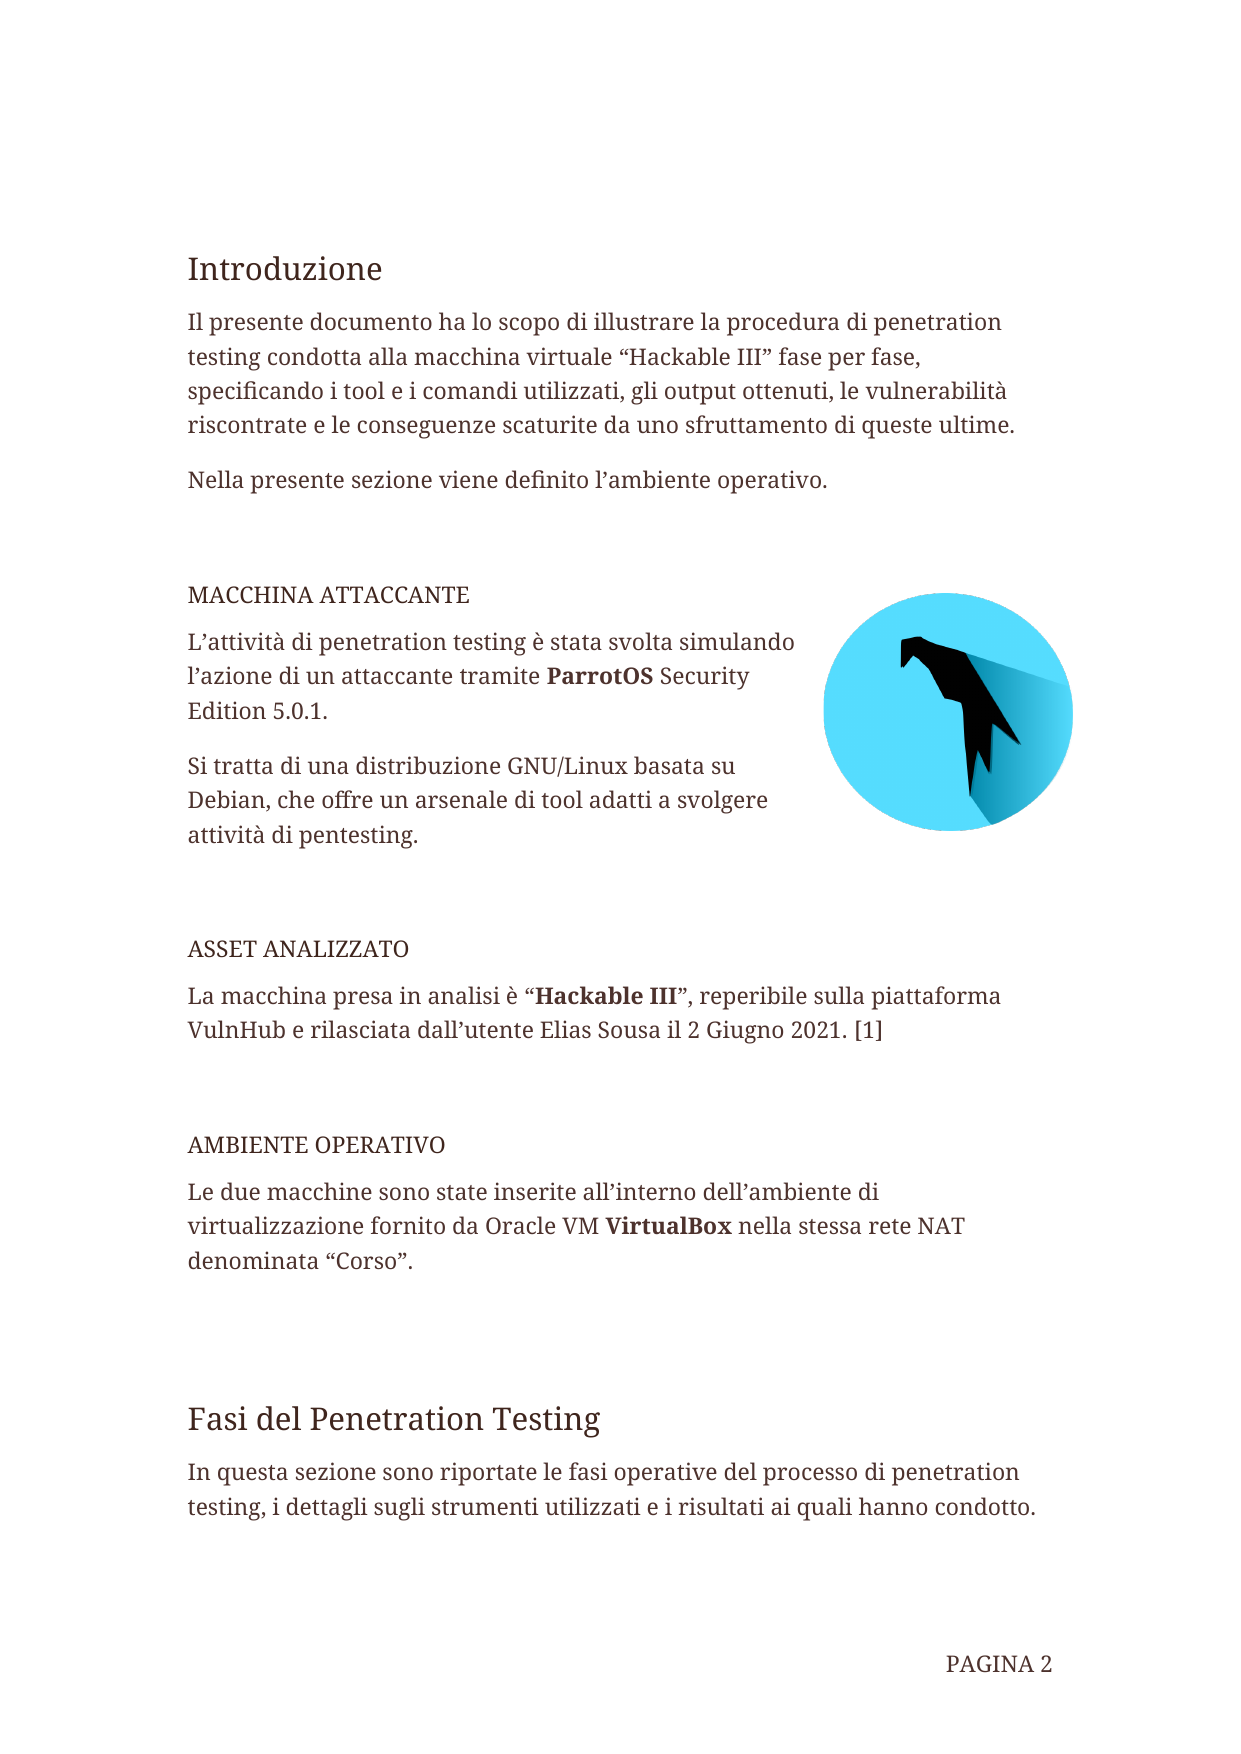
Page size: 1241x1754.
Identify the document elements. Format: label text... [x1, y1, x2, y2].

subtitle Macchina attaccante [187, 579, 1053, 610]
text La macchina presa in analisi è “Hackable III”, reperibile sulla piattaforma VulnHub e rilasciata dall’utente Elias Sousa il 2 Giugno 2021. [187, 980, 1053, 1046]
subtitle Introduzione [187, 247, 1053, 289]
subtitle Ambiente operativo [187, 1129, 1053, 1160]
picture [823, 593, 1074, 831]
text Il presente documento ha lo scopo di illustrare la procedura di penetration testing condotta alla macchina virtuale “Hackable III” fase per fase, specificando i tool e i comandi utilizzati, gli output ottenuti, le vulnerabilità riscontrate e le conseguenze scaturite da uno sfruttamento di queste ultime. [187, 306, 1053, 441]
text Le due macchine sono state inserite all’interno dell’ambiente di virtualizzazione fornito da Oracle VM VirtualBox nella stessa rete NAT denominata “Corso”. [187, 1176, 1053, 1276]
text Nella presente sezione viene definito l’ambiente operativo. [187, 464, 1053, 496]
subtitle Asset analizzato [187, 933, 1053, 964]
text L’attività di penetration testing è stata svolta simulando l’azione di un attaccante tramite ParrotOS Security Edition 5.0.1. [187, 626, 823, 726]
subtitle Fasi del Penetration Testing [187, 1397, 1053, 1439]
text In questa sezione sono riportate le fasi operative del processo di penetration testing, i dettagli sugli strumenti utilizzati e i risultati ai quali hanno condotto. [187, 1456, 1053, 1522]
text Si tratta di una distribuzione GNU/Linux basata su Debian, che offre un arsenale di tool adatti a svolgere attività di pentesting. [187, 750, 1053, 850]
